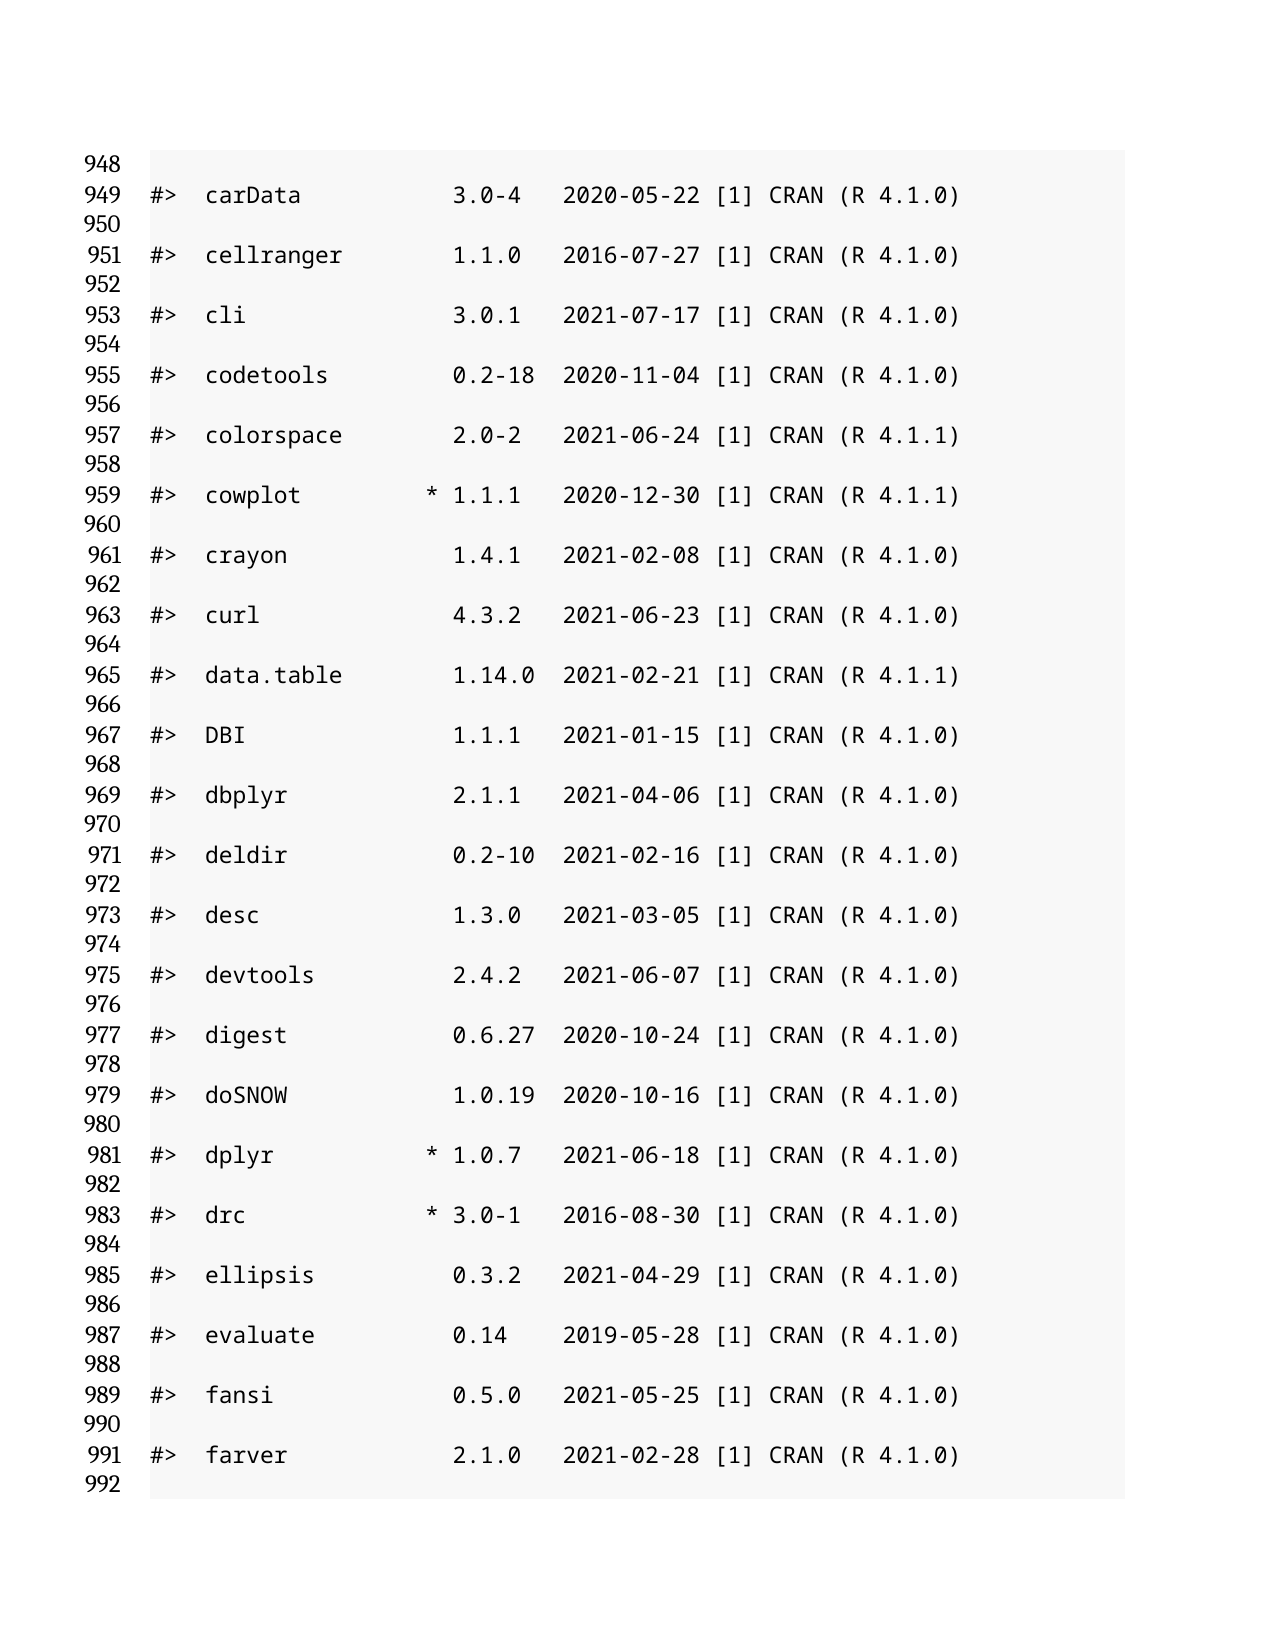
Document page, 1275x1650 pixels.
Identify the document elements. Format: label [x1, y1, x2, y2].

text [150, 150, 1125, 1499]
